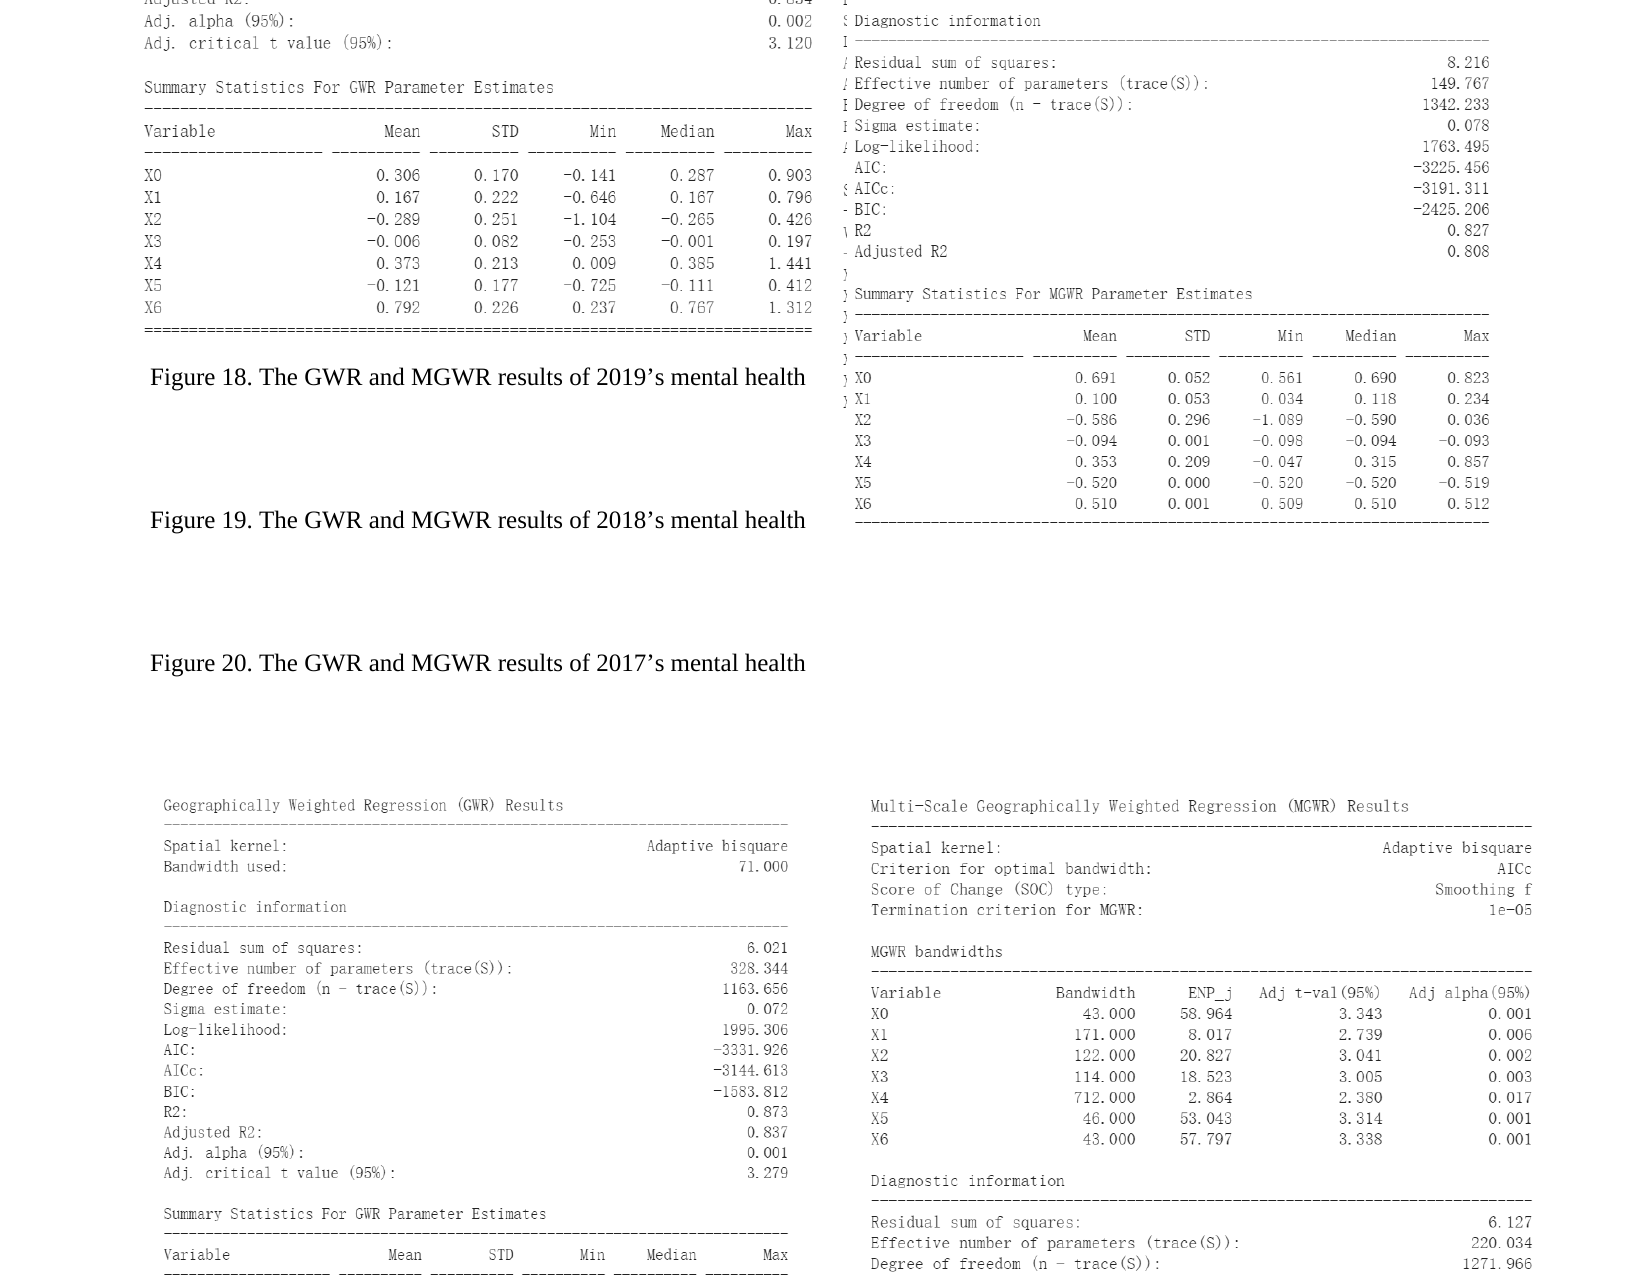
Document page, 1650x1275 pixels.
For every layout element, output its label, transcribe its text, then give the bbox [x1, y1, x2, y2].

text Figure 18. The GWR and MGWR results of 2019’s mental health [150, 187, 837, 391]
text Figure 19. The GWR and MGWR results of 2018’s mental health [150, 505, 1500, 534]
picture [862, 792, 1536, 1275]
text Figure 20. The GWR and MGWR results of 2017’s mental health [150, 648, 1500, 677]
picture [138, 0, 822, 335]
picture [153, 792, 798, 1275]
picture [837, 0, 1497, 524]
